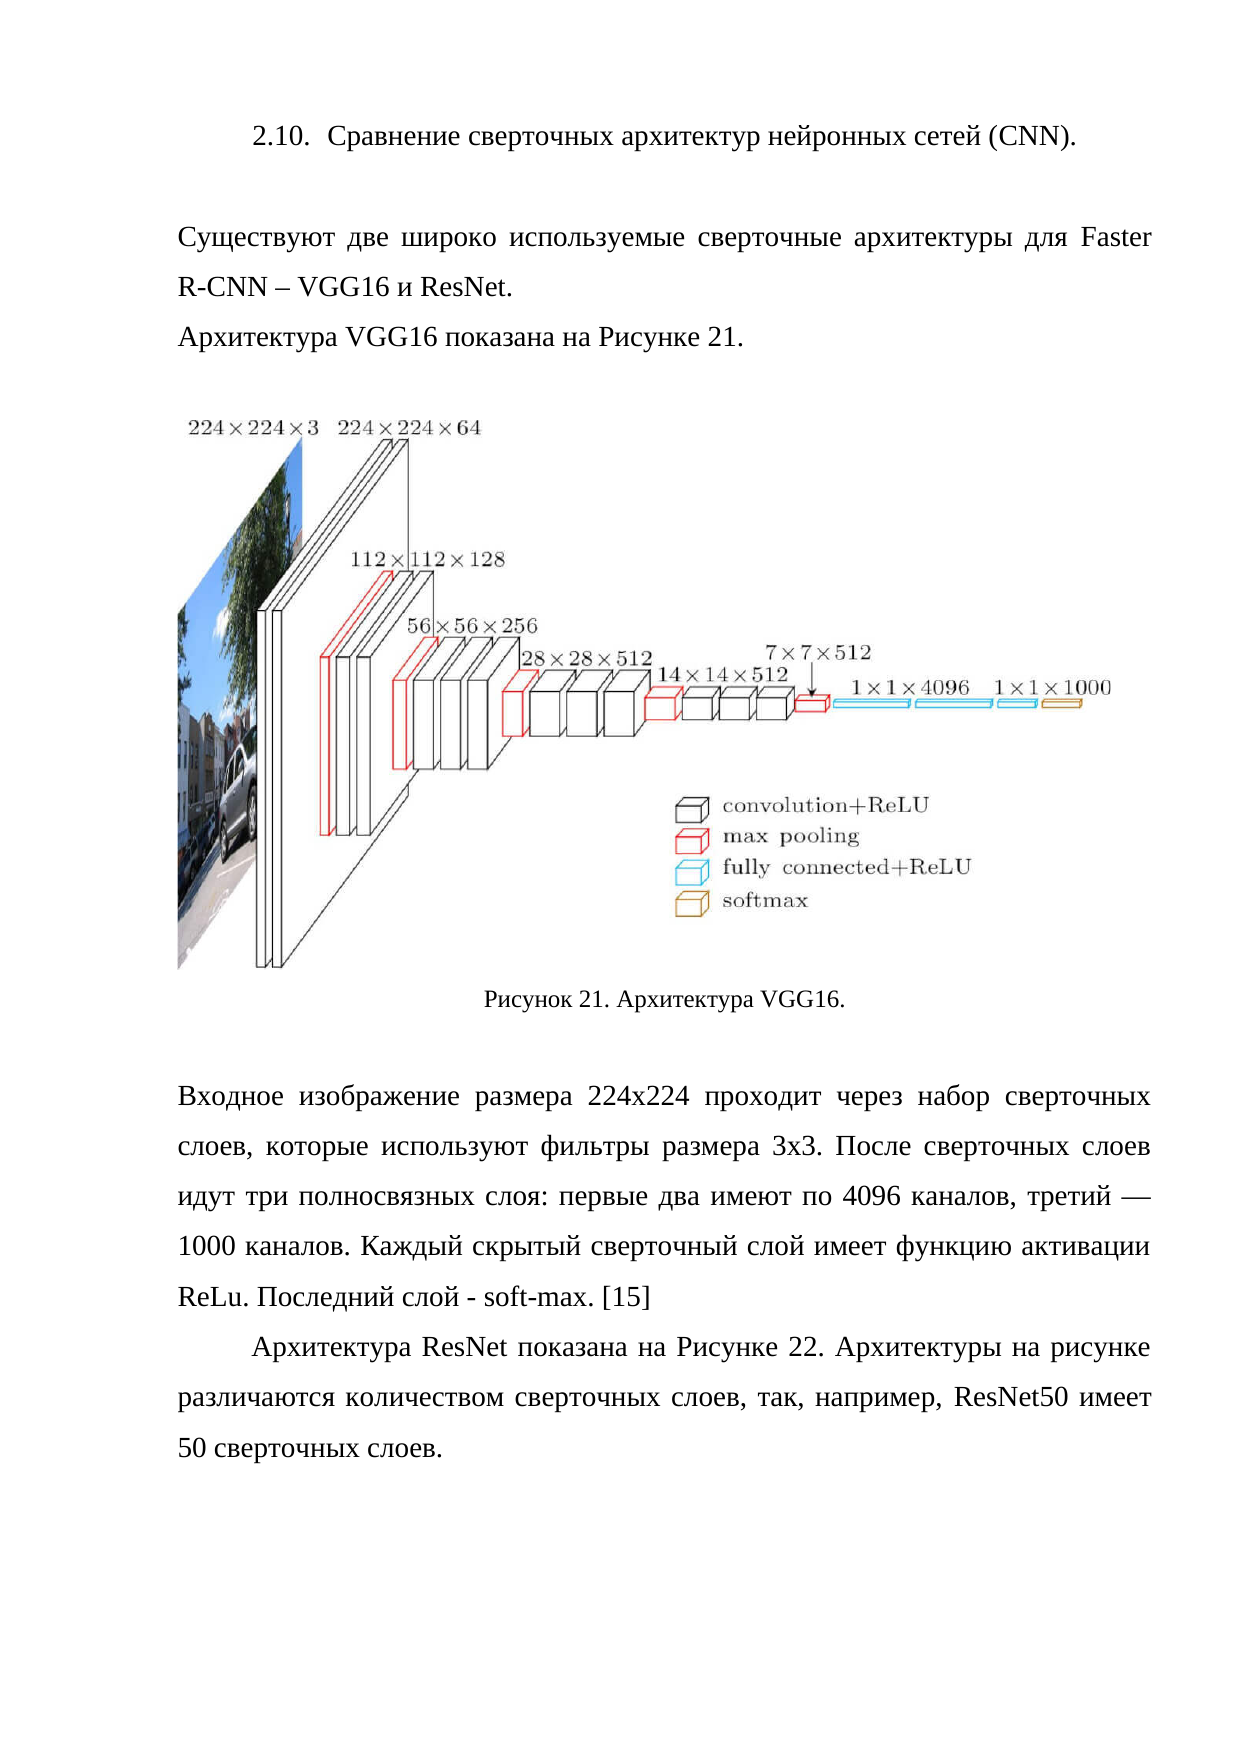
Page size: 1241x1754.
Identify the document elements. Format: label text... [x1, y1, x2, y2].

text Существуют две широко используемые сверточные архитектуры для Faster R-CNN – VGG16 и ResNet. [177, 219, 1152, 303]
subtitle Сравнение сверточных архитектур нейронных сетей (CNN). [177, 118, 1152, 152]
text Рисунок 21. Архитектура VGG16. [177, 984, 1152, 1013]
text Архитектура ResNet показана на Рисунке 22. Архитектуры на рисунке различаются количеством сверточных слоев, так, например, ResNet50 имеет 50 сверточных слоев. [177, 1329, 1152, 1463]
text Входное изображение размера 224х224 проходит через набор сверточных слоев, которые используют фильтры размера 3х3. После сверточных слоев идут три полносвязных слоя: первые два имеют по 4096 каналов, третий — 1000 каналов. Каждый скрытый сверточный слой имеет функцию активации ReLu. Последний слой - soft-max. [15] [177, 1078, 1152, 1312]
picture [177, 420, 1111, 970]
text Архитектура VGG16 показана на Рисунке 21. [177, 319, 1152, 353]
